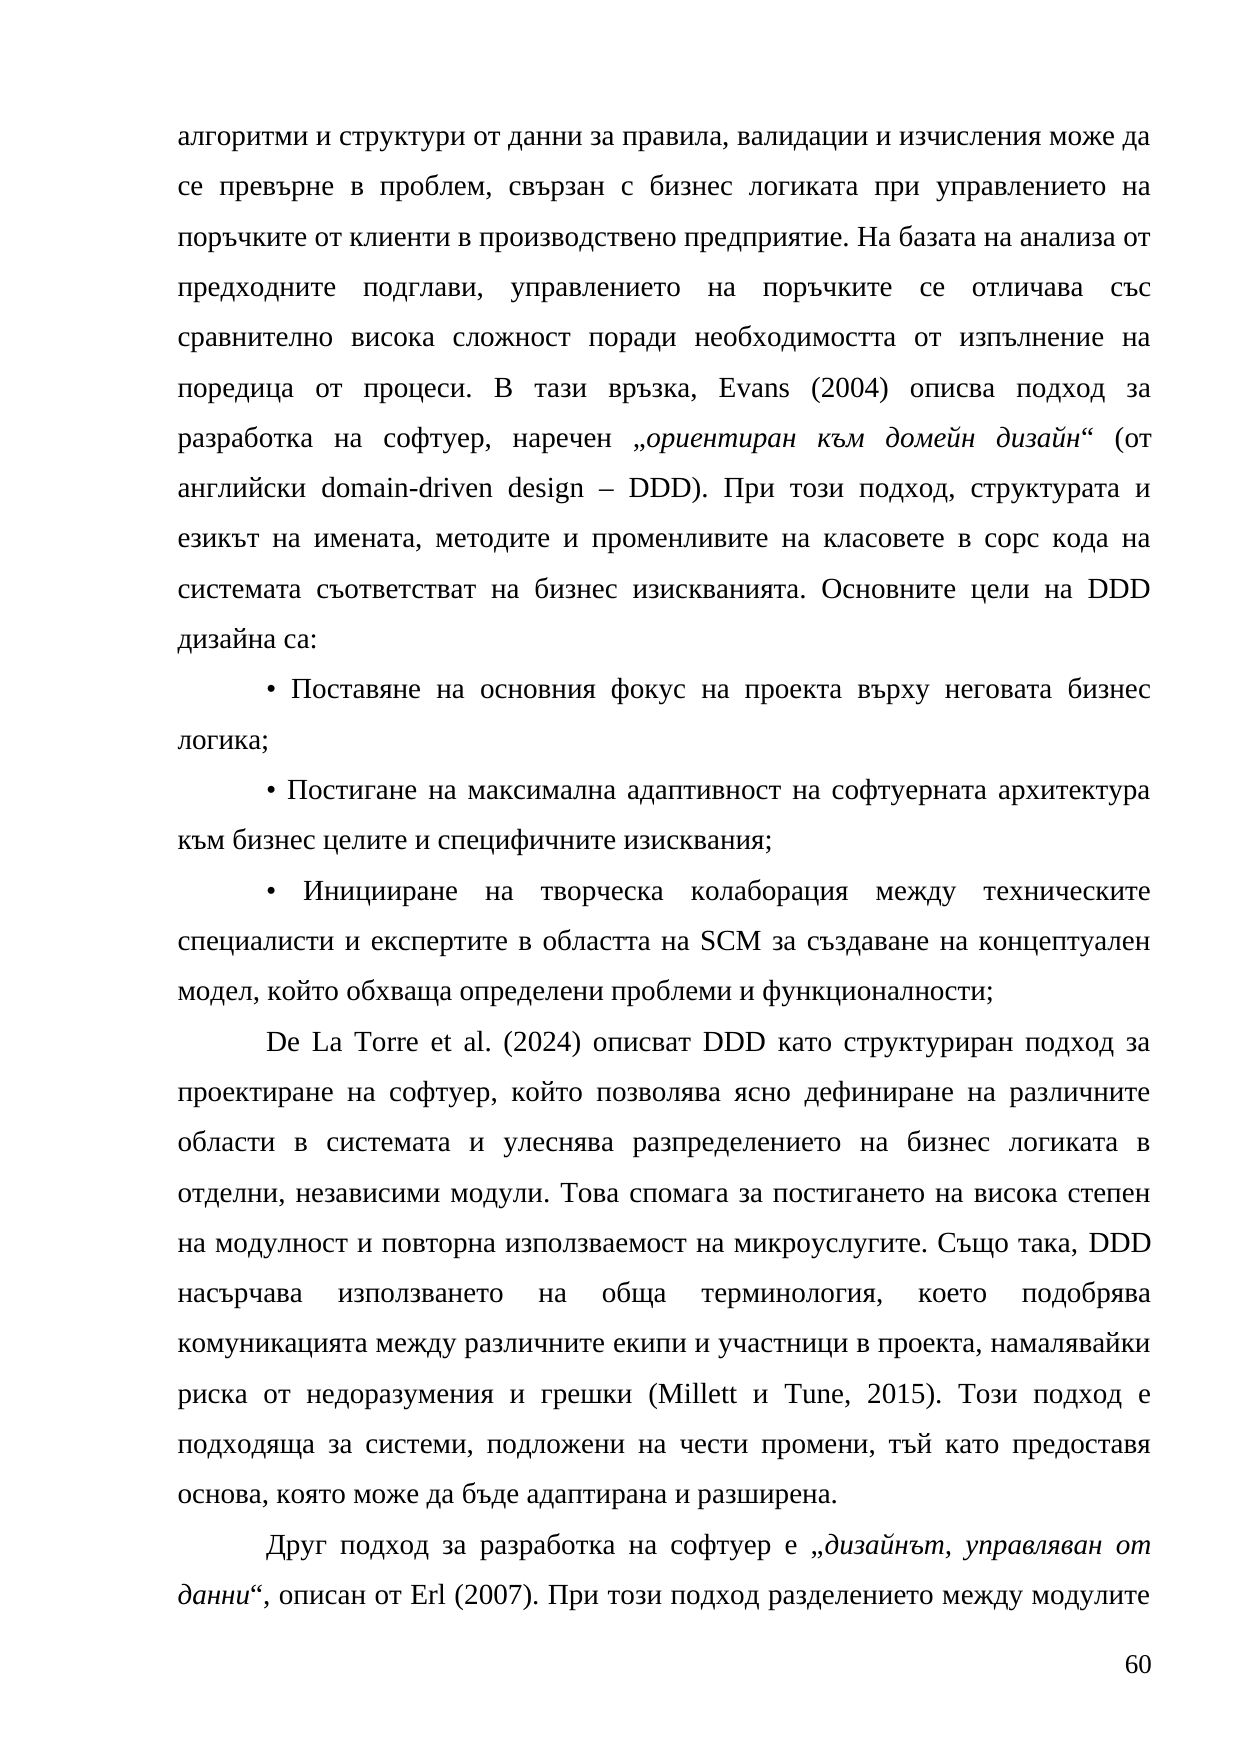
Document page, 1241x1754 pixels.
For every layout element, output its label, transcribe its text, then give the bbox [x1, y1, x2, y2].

text De La Torre et al. (2024) описват DDD като структуриран подход за проектиране на софтуер, който позволява ясно дефиниране на различните области в системата и улеснява разпределението на бизнес логиката в отделни, независими модули. Това спомага за постигането на висока степен на модулност и повторна използваемост на микроуслугите. Също така, DDD насърчава използването на обща терминология, което подобрява комуникацията между различните екипи и участници в проекта, намалявайки риска от недоразумения и грешки (Millett и Tune, 2015). Този подход е подходяща за системи, подложени на чести промени, тъй като предоставя основа, която може да бъде адаптирана и разширена. [177, 1024, 1152, 1510]
text • Поставяне на основния фокус на проекта върху неговата бизнес логика; [177, 672, 1152, 755]
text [177, 1527, 1152, 1611]
text • Постигане на максимална адаптивност на софтуерната архитектура към бизнес целите и специфичните изисквания; [177, 772, 1152, 856]
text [177, 118, 1152, 655]
text • Иницииране на творческа колаборация между техническите специалисти и експертите в областта на SCM за създаване на концептуален модел, който обхваща определени проблеми и функционалности; [177, 873, 1152, 1007]
